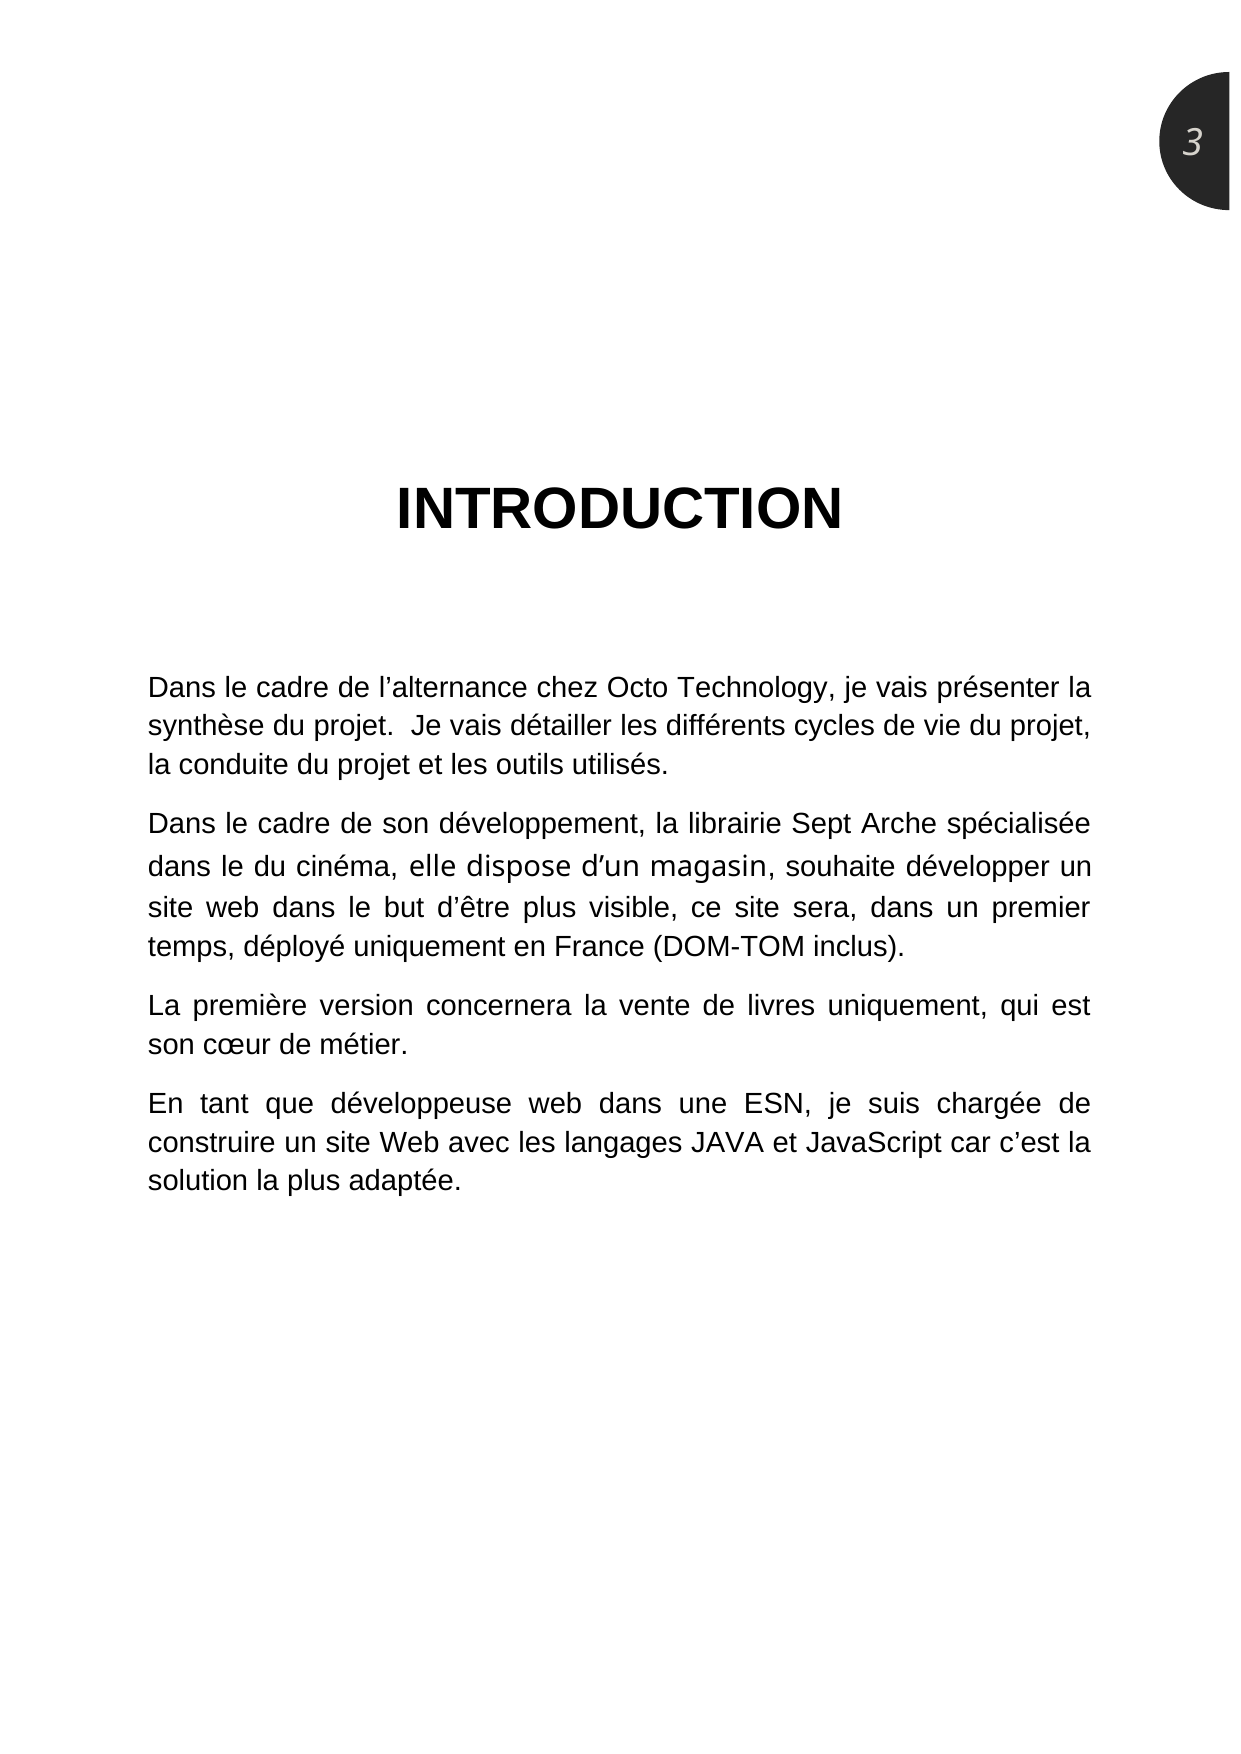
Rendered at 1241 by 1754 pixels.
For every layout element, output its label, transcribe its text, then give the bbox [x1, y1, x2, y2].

text En tant que développeuse web dans une ESN, je suis chargée de construire un site Web avec les langages JAVA et JavaScript car c’est la solution la plus adaptée. [148, 1086, 1092, 1197]
text La première version concernera la vente de livres uniquement, qui est son cœur de métier. [148, 988, 1092, 1060]
text Dans le cadre de son développement, la librairie Sept Arche spécialisée dans le du cinéma, elle dispose d’un magasin, souhaite développer un site web dans le but d’être plus visible, ce site sera, dans un premier temps, déployé uniquement en France (DOM-TOM inclus). [148, 806, 1092, 962]
text Dans le cadre de l’alternance chez Octo Technology, je vais présenter la synthèse du projet. Je vais détailler les différents cycles de vie du projet, la conduite du projet et les outils utilisés. [148, 670, 1092, 780]
text INTRODUCTION [148, 474, 1092, 541]
